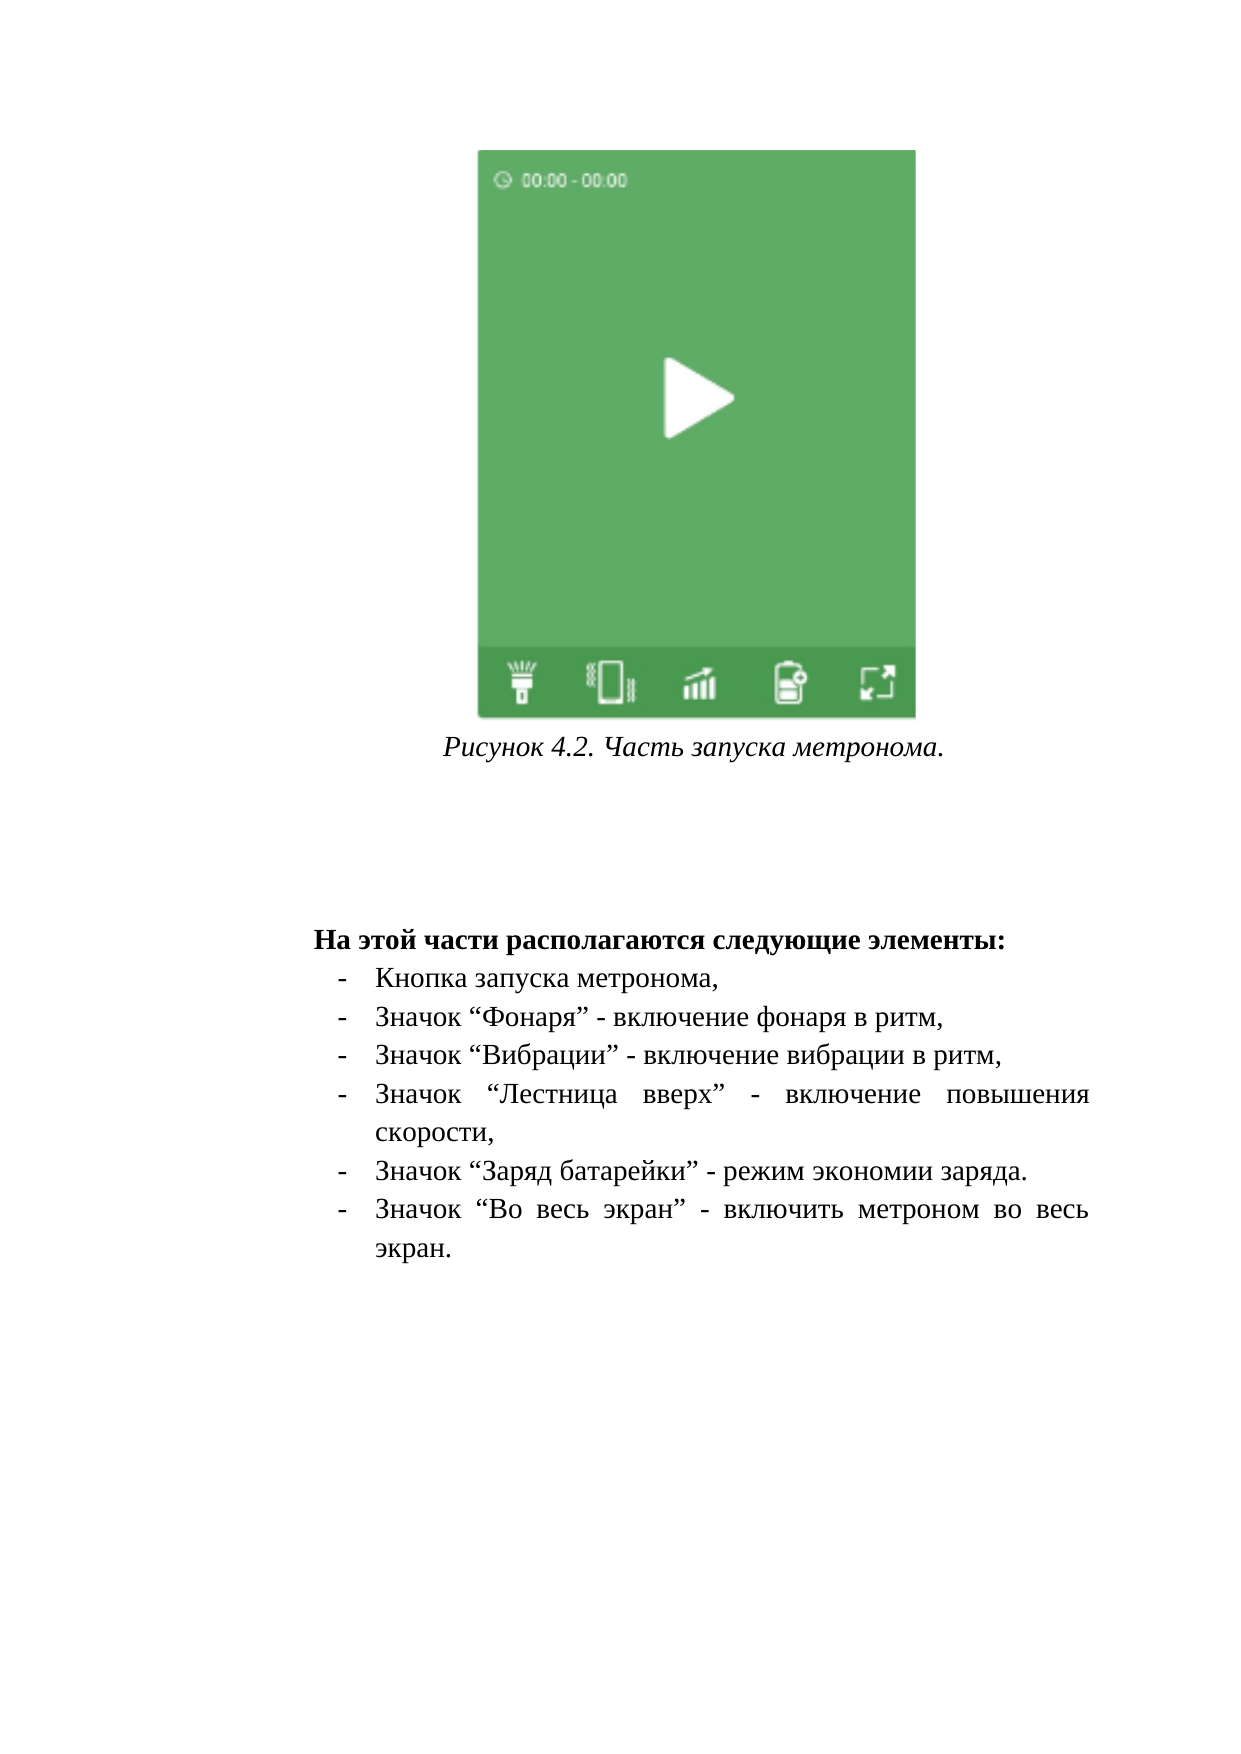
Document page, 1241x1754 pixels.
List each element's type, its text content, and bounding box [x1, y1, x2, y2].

list Значок “Фонаря” - включение фонаря в ритм, [337, 999, 1090, 1032]
list Значок “Лестница вверх” - включение повышения скорости, [337, 1076, 1090, 1148]
list Значок “Вибрации” - включение вибрации в ритм, [337, 1037, 1090, 1071]
list Кнопка запуска метронома, [337, 960, 1090, 994]
text Рисунок 4.2. Часть запуска метронома. [300, 729, 1090, 763]
text На этой части располагаются следующие элементы: [225, 922, 1090, 955]
list Значок “Заряд батарейки” - режим экономии заряда. [337, 1153, 1090, 1187]
picture [474, 150, 916, 725]
list Значок “Во весь экран” - включить метроном во весь экран. [337, 1192, 1090, 1264]
